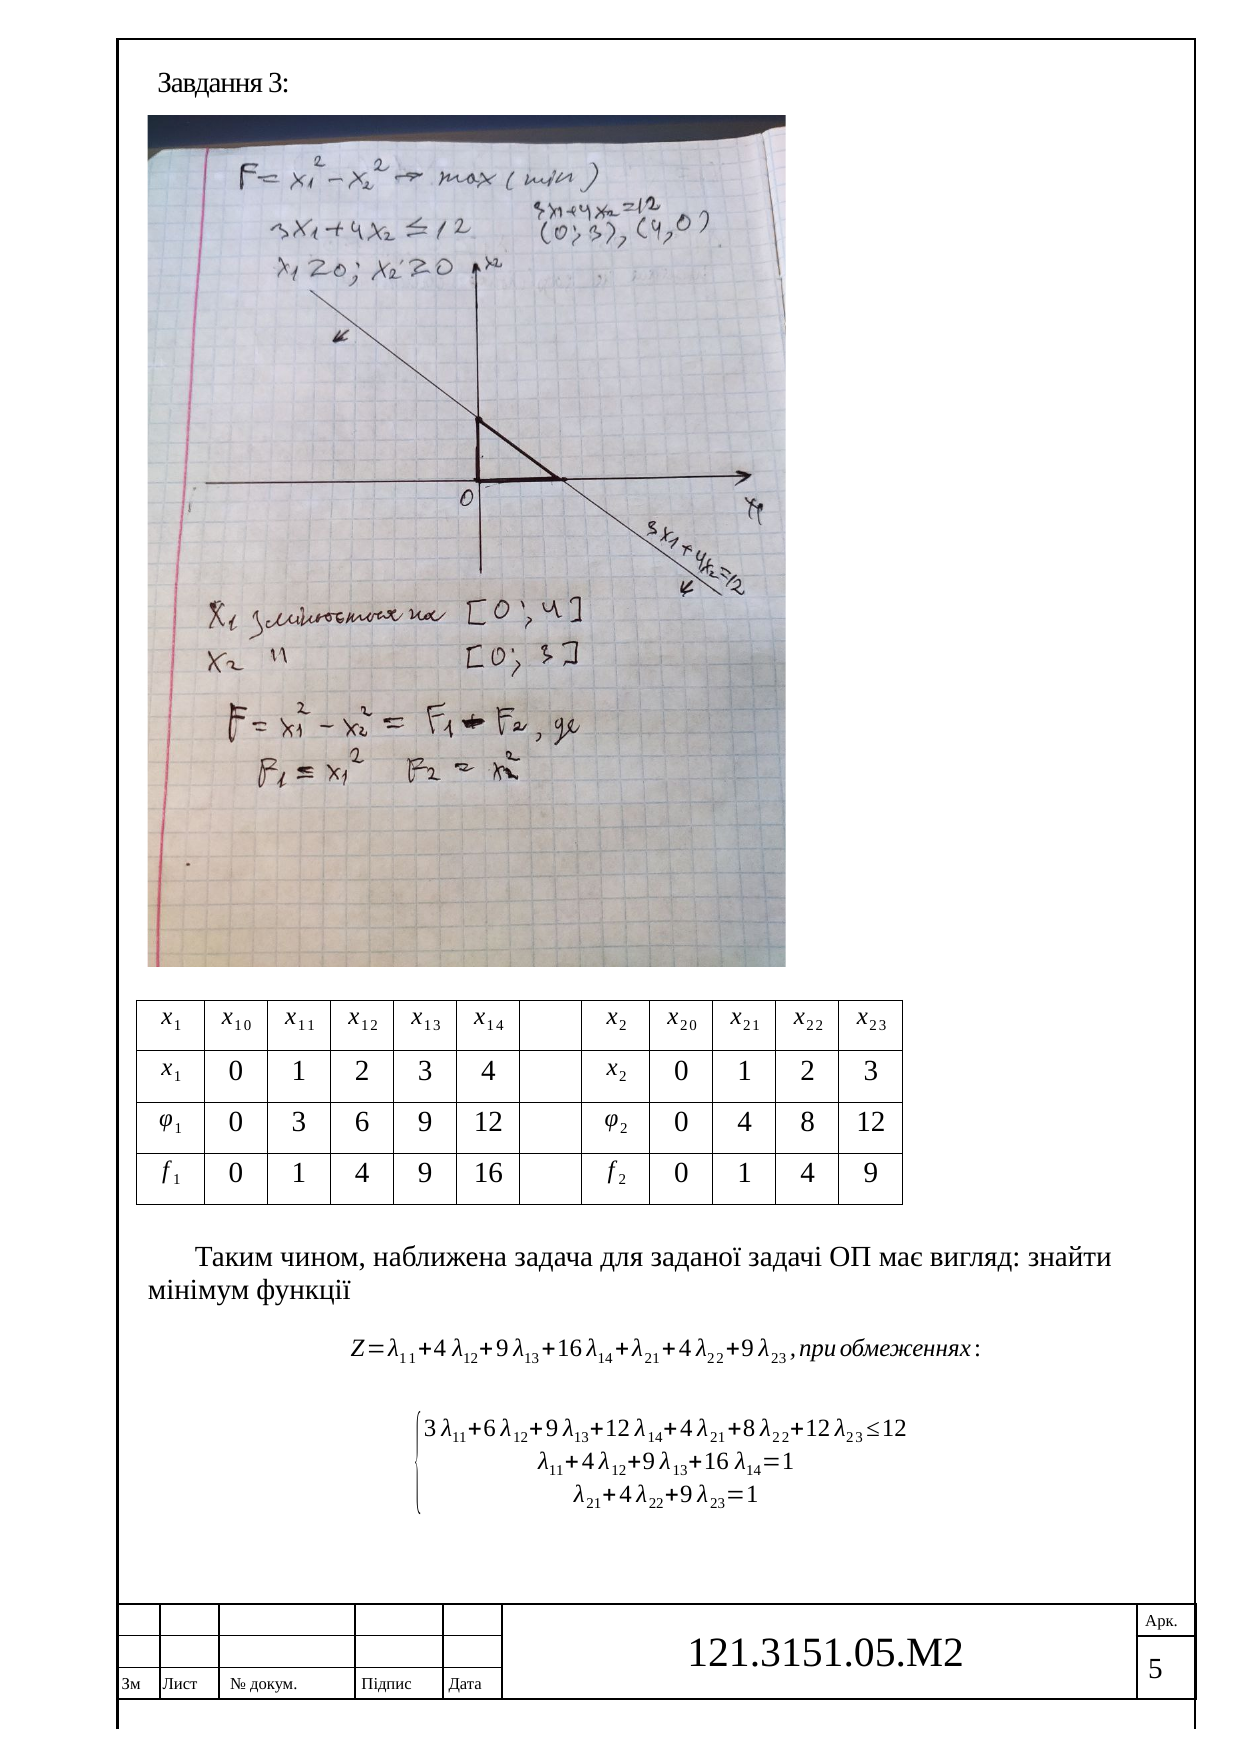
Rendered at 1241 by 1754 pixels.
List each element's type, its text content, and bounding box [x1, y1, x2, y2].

table_cell [520, 1051, 581, 1102]
table_cell 16 [457, 1154, 519, 1204]
table_cell 4 [331, 1154, 393, 1204]
table_cell 0 [650, 1103, 712, 1153]
table_cell [582, 1051, 649, 1102]
text Завдання 3: [148, 65, 1175, 99]
picture [147, 115, 786, 967]
table_header [394, 1001, 456, 1050]
table_cell 12 [839, 1103, 902, 1153]
text Таким чином, наближена задача для заданої задачі ОП має вигляд: знайти мінімум функції [148, 1239, 1175, 1306]
table_cell 8 [776, 1103, 838, 1153]
table_cell 12 [457, 1103, 519, 1153]
table_cell [520, 1154, 581, 1204]
table_cell 3 [268, 1103, 330, 1153]
table_header [137, 1001, 204, 1050]
table_cell 9 [839, 1154, 902, 1204]
table_cell 0 [205, 1154, 267, 1204]
table_cell 3 [394, 1051, 456, 1102]
table_cell [137, 1103, 204, 1153]
table_cell 0 [205, 1103, 267, 1153]
table_cell 0 [650, 1051, 712, 1102]
table_header [582, 1001, 649, 1050]
table_cell 6 [331, 1103, 393, 1153]
table_header [839, 1001, 902, 1050]
table_cell 1 [268, 1051, 330, 1102]
table_cell 0 [650, 1154, 712, 1204]
table_cell 1 [713, 1051, 775, 1102]
table_cell [137, 1154, 204, 1204]
table_cell [582, 1103, 649, 1153]
table_cell 2 [331, 1051, 393, 1102]
table_cell [520, 1103, 581, 1153]
table_cell [137, 1051, 204, 1102]
table_header [713, 1001, 775, 1050]
table_cell 1 [713, 1154, 775, 1204]
table_header [331, 1001, 393, 1050]
table_header [205, 1001, 267, 1050]
table_cell [582, 1154, 649, 1204]
table_header [457, 1001, 519, 1050]
table_cell 9 [394, 1154, 456, 1204]
table_header [268, 1001, 330, 1050]
table_cell 0 [205, 1051, 267, 1102]
table_cell 3 [839, 1051, 902, 1102]
table_cell 2 [776, 1051, 838, 1102]
table_cell 9 [394, 1103, 456, 1153]
table_cell 4 [457, 1051, 519, 1102]
table_cell 4 [776, 1154, 838, 1204]
table_cell 1 [268, 1154, 330, 1204]
table_header [520, 1001, 581, 1050]
table_header [650, 1001, 712, 1050]
table_cell 4 [713, 1103, 775, 1153]
table_header [776, 1001, 838, 1050]
